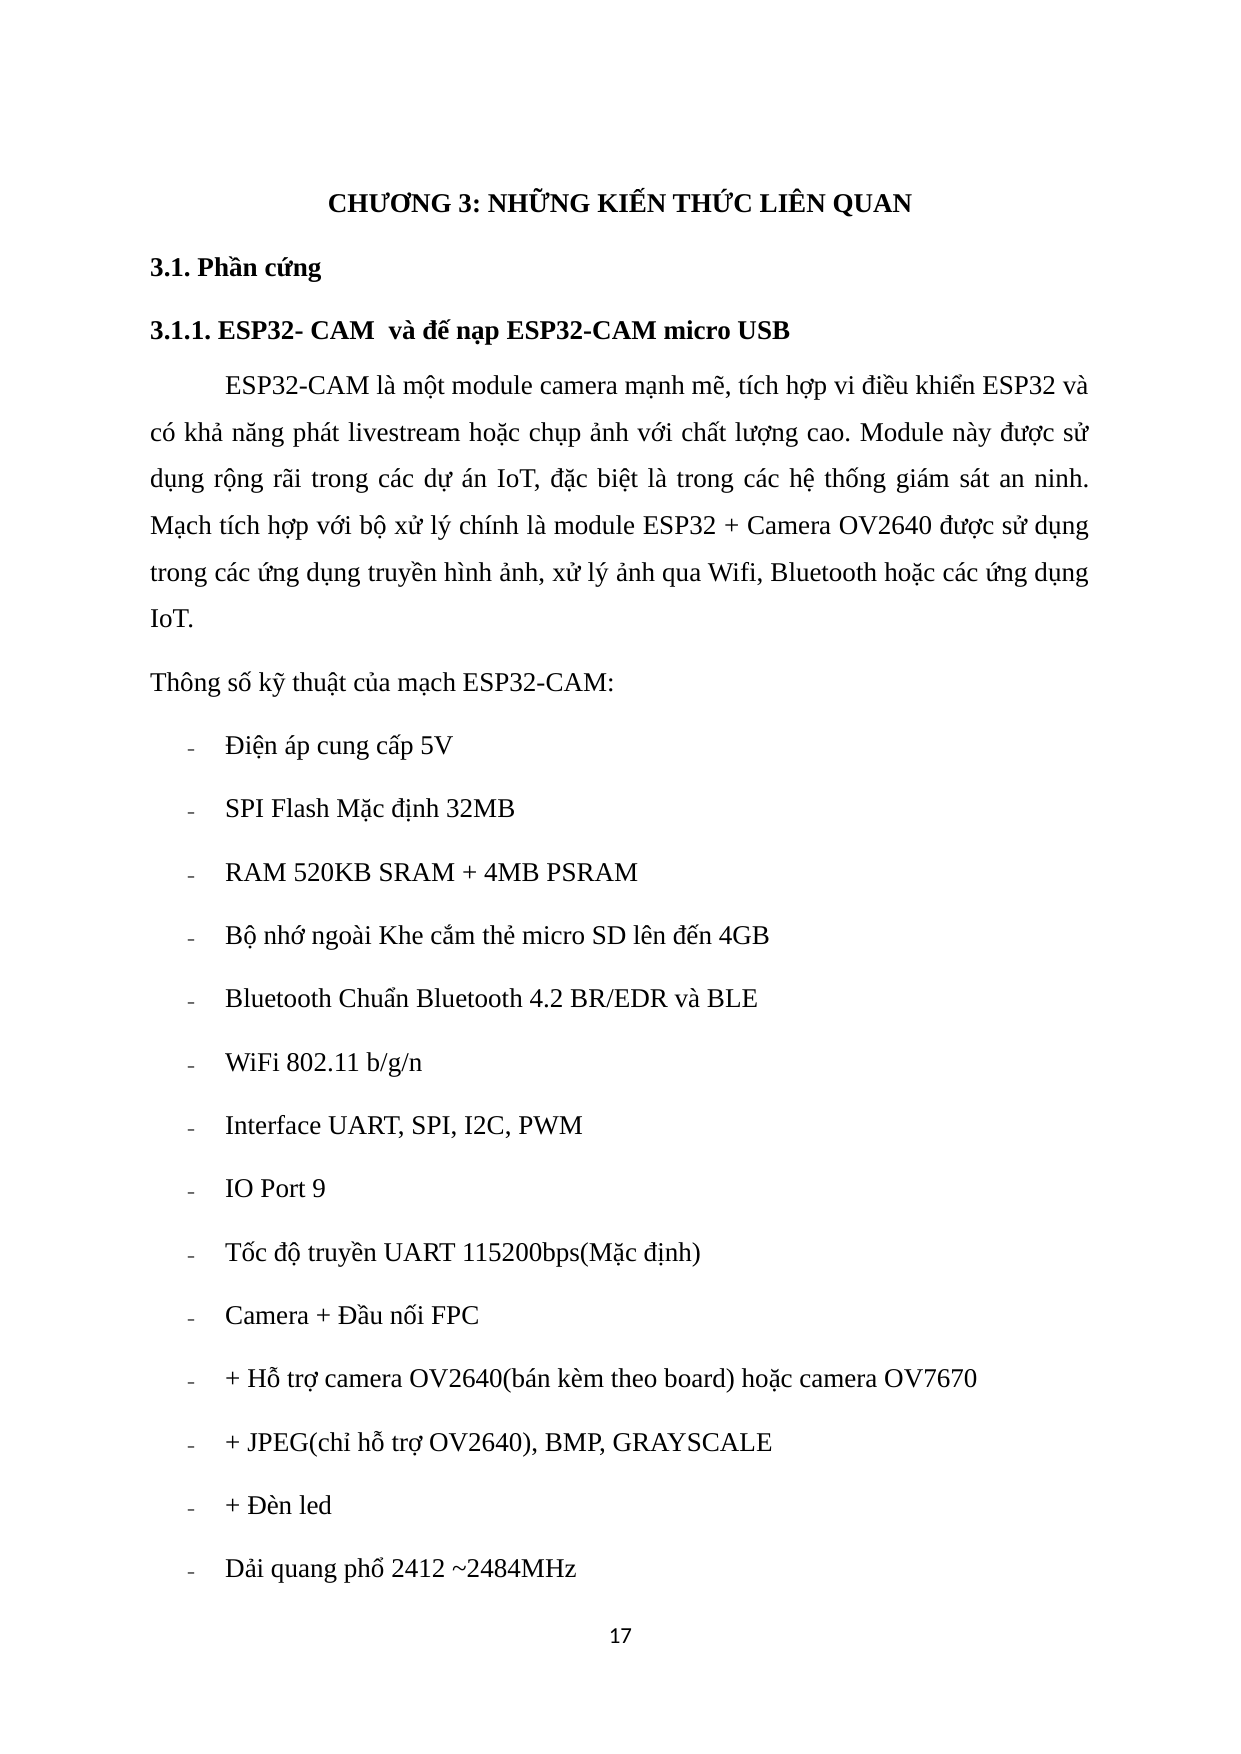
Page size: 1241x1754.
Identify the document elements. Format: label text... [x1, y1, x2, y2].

list Dải quang phổ 2412 ~2484MHz [187, 1552, 1090, 1584]
list WiFi 802.11 b/g/n [187, 1046, 1090, 1077]
list Điện áp cung cấp 5V [187, 729, 1090, 760]
text ESP32-CAM là một module camera mạnh mẽ, tích hợp vi điều khiển ESP32 và có khả năng phát livestream hoặc chụp ảnh với chất lượng cao. Module này được sử dụng rộng rãi trong các dự án IoT, đặc biệt là trong các hệ thống giám sát an ninh. Mạch tích hợp với bộ xử lý chính là module ESP32 + Camera OV2640 được sử dụng trong các ứng dụng truyền hình ảnh, xử lý ảnh qua Wifi, Bluetooth hoặc các ứng dụng IoT. [150, 369, 1090, 634]
list IO Port 9 [187, 1172, 1090, 1204]
text Thông số kỹ thuật của mạch ESP32-CAM: [150, 666, 1090, 697]
list RAM 520KB SRAM + 4MB PSRAM [187, 856, 1090, 887]
list + JPEG(chỉ hỗ trợ OV2640), BMP, GRAYSCALE [187, 1426, 1090, 1457]
subtitle CHƯƠNG 3: NHỮNG KIẾN THỨC LIÊN QUAN [150, 187, 1090, 219]
subtitle 3.1. Phần cứng [150, 251, 1090, 282]
list + Đèn led [187, 1489, 1090, 1520]
list Bộ nhớ ngoài Khe cắm thẻ micro SD lên đến 4GB [187, 919, 1090, 950]
list SPI Flash Mặc định 32MB [187, 792, 1090, 824]
subtitle 3.1.1. ESP32- CAM và đế nạp ESP32-CAM micro USB [150, 314, 1090, 345]
list Bluetooth Chuẩn Bluetooth 4.2 BR/EDR và BLE [187, 982, 1090, 1014]
list Interface UART, SPI, I2C, PWM [187, 1109, 1090, 1140]
list + Hỗ trợ camera OV2640(bán kèm theo board) hoặc camera OV7670 [187, 1362, 1090, 1394]
list Tốc độ truyền UART 115200bps(Mặc định) [187, 1236, 1090, 1267]
list Camera + Đầu nối FPC [187, 1299, 1090, 1330]
